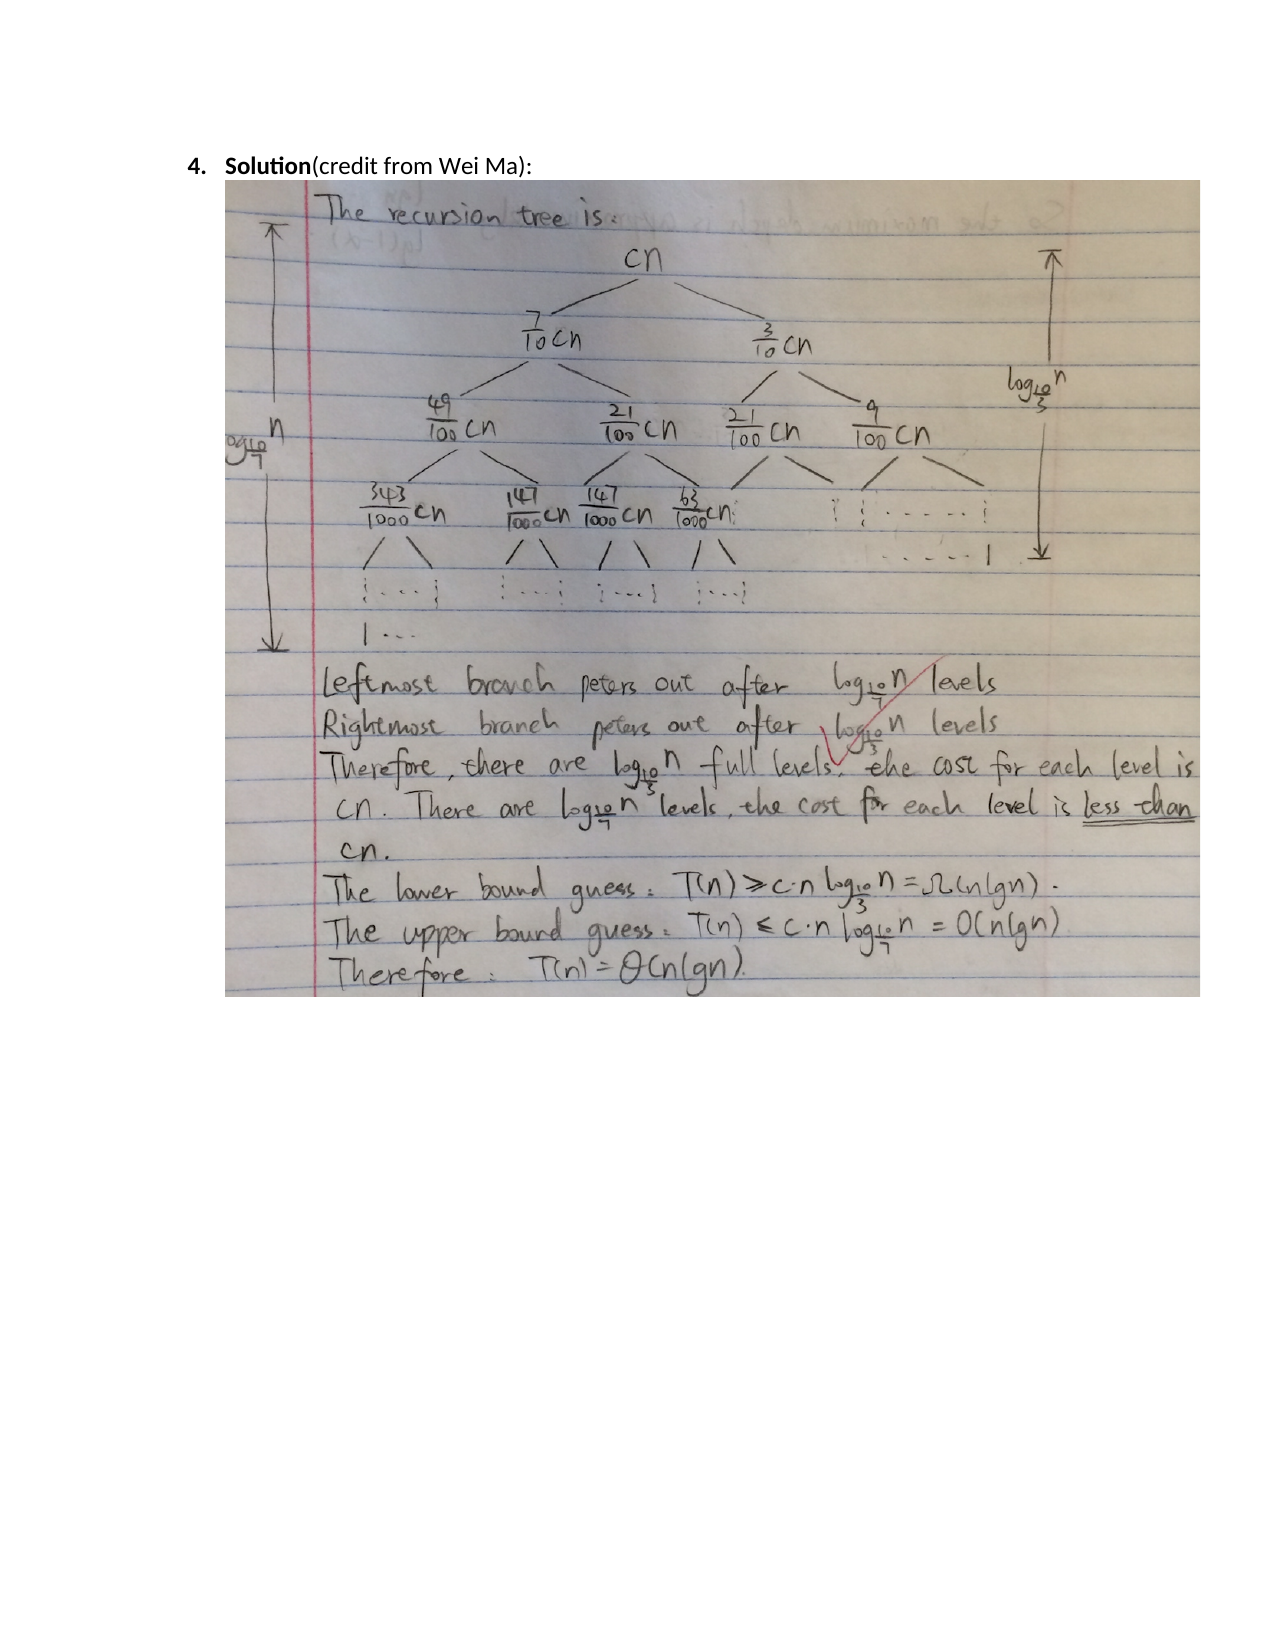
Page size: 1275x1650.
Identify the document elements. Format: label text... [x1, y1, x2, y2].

list Solution(credit from Wei Ma): [187, 150, 1125, 181]
picture [225, 180, 1200, 997]
